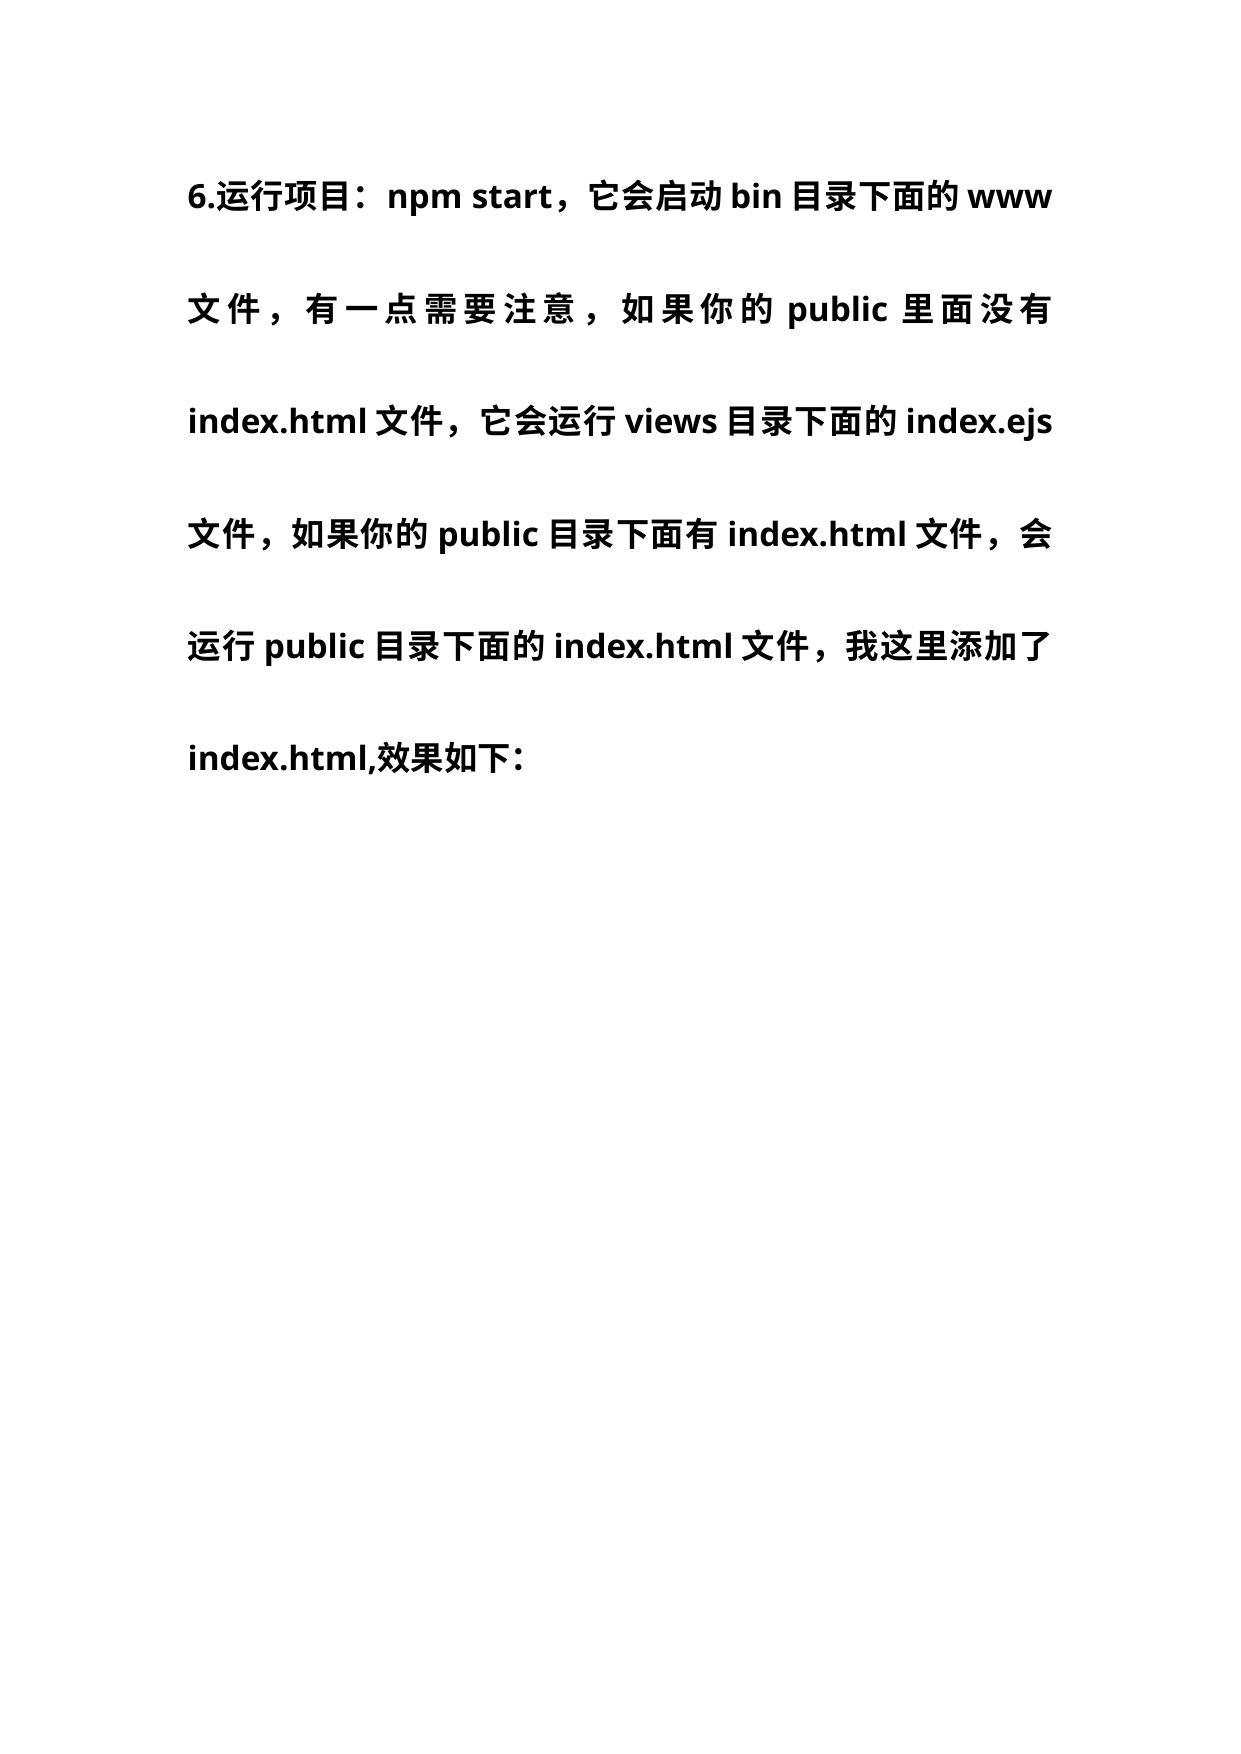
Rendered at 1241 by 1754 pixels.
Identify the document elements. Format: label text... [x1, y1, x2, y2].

subtitle 6.运行项目：npm start，它会启动bin目录下面的www文件，有一点需要注意，如果你的public里面没有index.html文件，它会运行views目录下面的index.ejs文件，如果你的public目录下面有index.html文件，会运行public目录下面的index.html文件，我这里添加了index.html,效果如下： [187, 162, 1053, 789]
